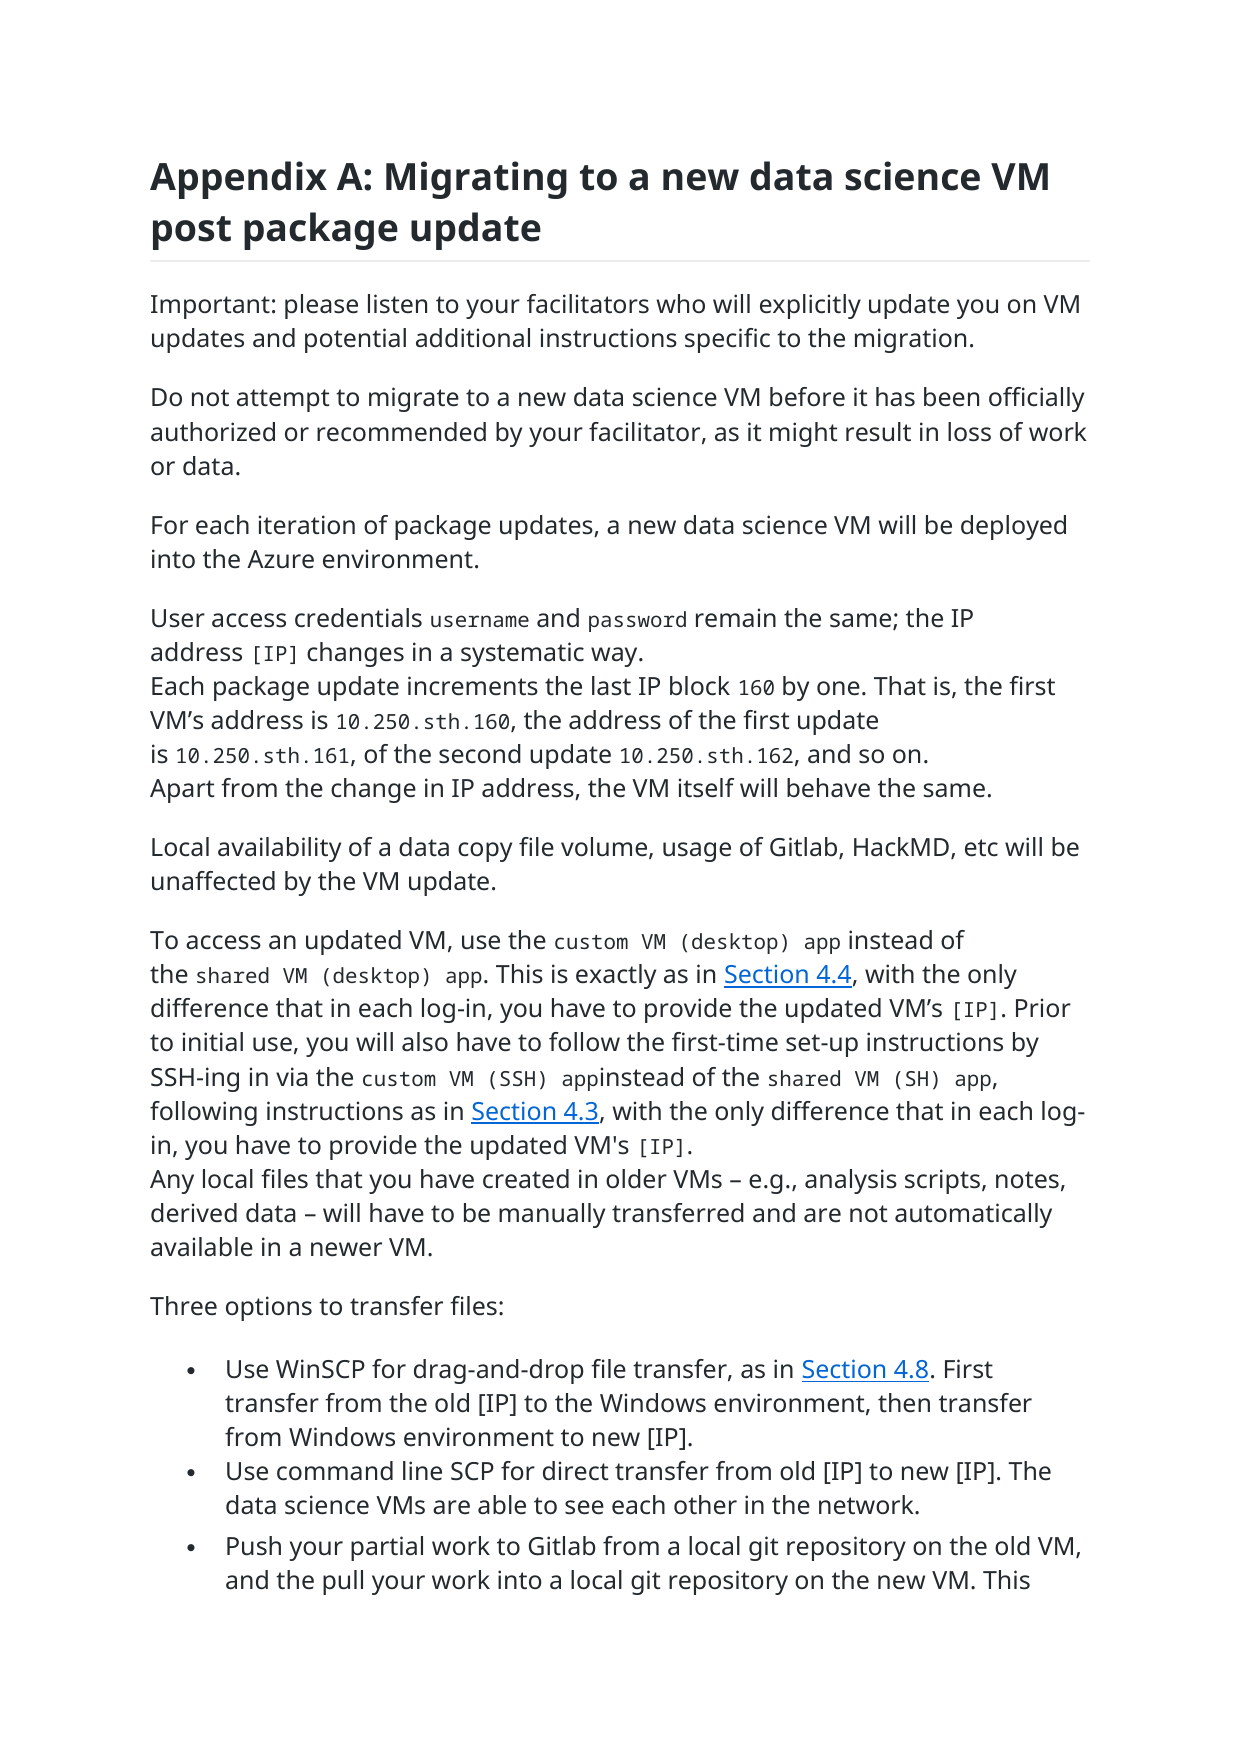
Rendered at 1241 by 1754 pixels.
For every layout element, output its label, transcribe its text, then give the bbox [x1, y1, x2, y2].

text Important: please listen to your facilitators who will explicitly update you on VM updates and potential additional instructions specific to the migration. [150, 287, 1090, 355]
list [187, 1528, 1090, 1596]
text Apart from the change in IP address, the VM itself will behave the same. [150, 771, 1090, 805]
text Appendix A: Migrating to a new data science VM post package update [150, 150, 1090, 260]
text For each iteration of package updates, a new data science VM will be deployed into the Azure environment. [150, 507, 1090, 575]
text Do not attempt to migrate to a new data science VM before it has been officially authorized or recommended by your facilitator, as it might result in loss of work or data. [150, 380, 1090, 482]
text Any local files that you have created in older VMs – e.g., analysis scripts, notes, derived data – will have to be manually transferred and are not automatically available in a newer VM. [150, 1161, 1090, 1263]
text To access an updated VM, use the custom VM (desktop) app instead of the shared VM (desktop) app. This is exactly as in Section 4.4, with the only difference that in each log-in, you have to provide the updated VM’s [IP]. Prior to initial use, you will also have to follow the first-time set-up instructions by SSH-ing in via the custom VM (SSH) appinstead of the shared VM (SH) app, following instructions as in Section 4.3, with the only difference that in each log-in, you have to provide the updated VM's [IP]. [150, 923, 1090, 1161]
list Use command line SCP for direct transfer from old [IP] to new [IP]. The data science VMs are able to see each other in the network. [187, 1454, 1090, 1522]
list Use WinSCP for drag-and-drop file transfer, as in Section 4.8. First transfer from the old [IP] to the Windows environment, then transfer from Windows environment to new [IP]. [187, 1352, 1090, 1454]
text Each package update increments the last IP block 160 by one. That is, the first VM’s address is 10.250.sth.160, the address of the first update is 10.250.sth.161, of the second update 10.250.sth.162, and so on. [150, 668, 1090, 771]
text Three options to transfer files: [150, 1288, 1090, 1323]
text User access credentials username and password remain the same; the IP address [IP] changes in a systematic way. [150, 600, 1090, 668]
text Local availability of a data copy file volume, usage of Gitlab, HackMD, etc will be unaffected by the VM update. [150, 830, 1090, 898]
